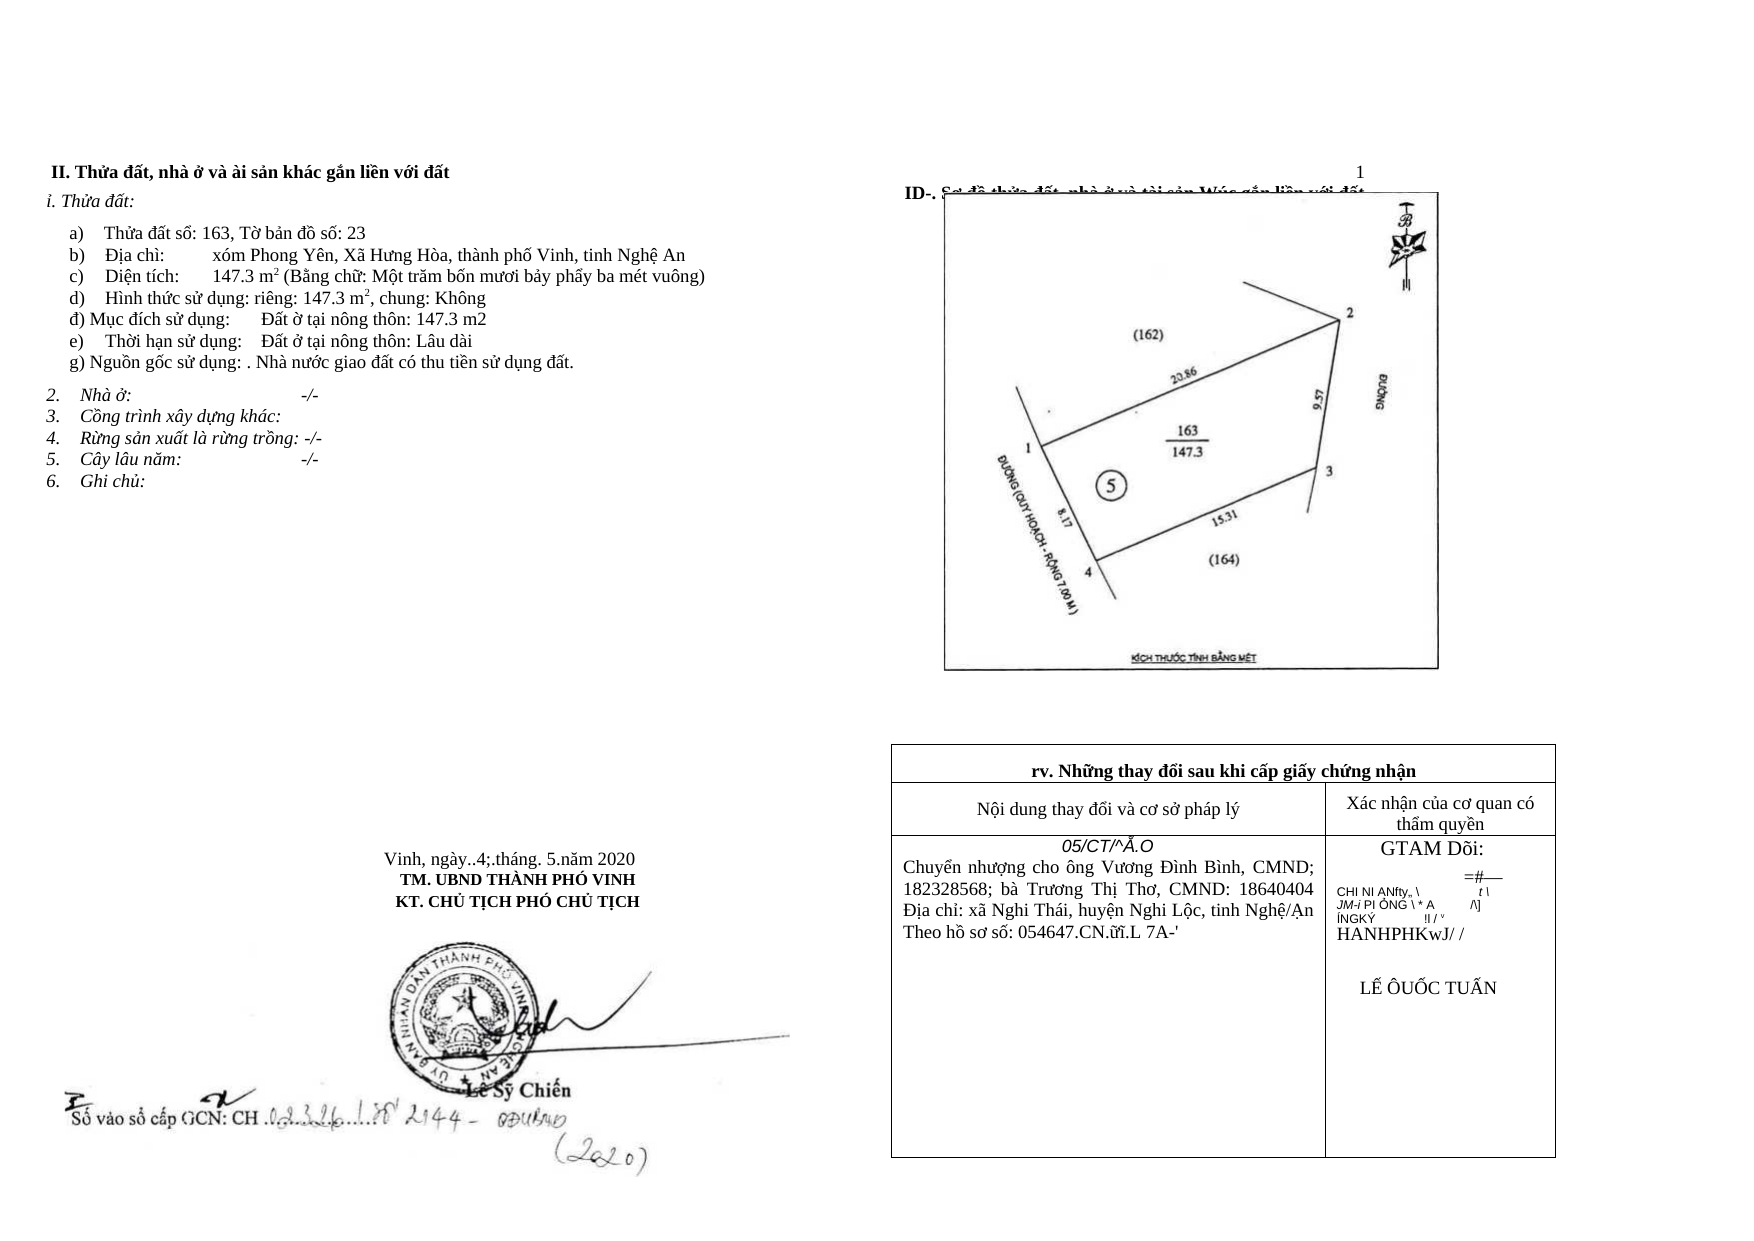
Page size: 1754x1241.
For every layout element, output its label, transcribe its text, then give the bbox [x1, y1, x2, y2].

text ỉ. Thửa đất: [46, 190, 756, 212]
list Ghi chủ: [46, 470, 756, 491]
list Cồng trình xây dựng khác: [46, 405, 756, 427]
text g) Nguồn gốc sử dụng: . Nhà nước giao đất có thu tiền sử dụng đất. [46, 351, 756, 373]
text đ) Mục đích sử dụng: Đất ờ tại nông thôn: 147.3 m2 [46, 308, 756, 330]
picture [943, 192, 1439, 671]
list Diện tích: 147.3 m2 (Bằng chữ: Một trăm bốn mươi bảy phẩy ba mét vuông) [46, 265, 756, 287]
list Rừng sản xuất là rừng trồng: -/- [46, 427, 756, 448]
list Hình thức sử dụng: riêng: 147.3 m2, chung: Không [46, 287, 756, 308]
list Cây lâu năm: -/- [46, 448, 756, 470]
picture [64, 941, 790, 1177]
list Thời hạn sử dụng: Đất ở tại nông thôn: Lâu dài [46, 330, 756, 351]
list Nhà ở: -/- [46, 383, 756, 405]
list Thửa đất sổ: 163, Tờ bản đồ số: 23 [46, 222, 756, 244]
list Địa chì: xóm Phong Yên, Xã Hưng Hòa, thành phố Vinh, tinh Nghệ An [46, 244, 756, 265]
